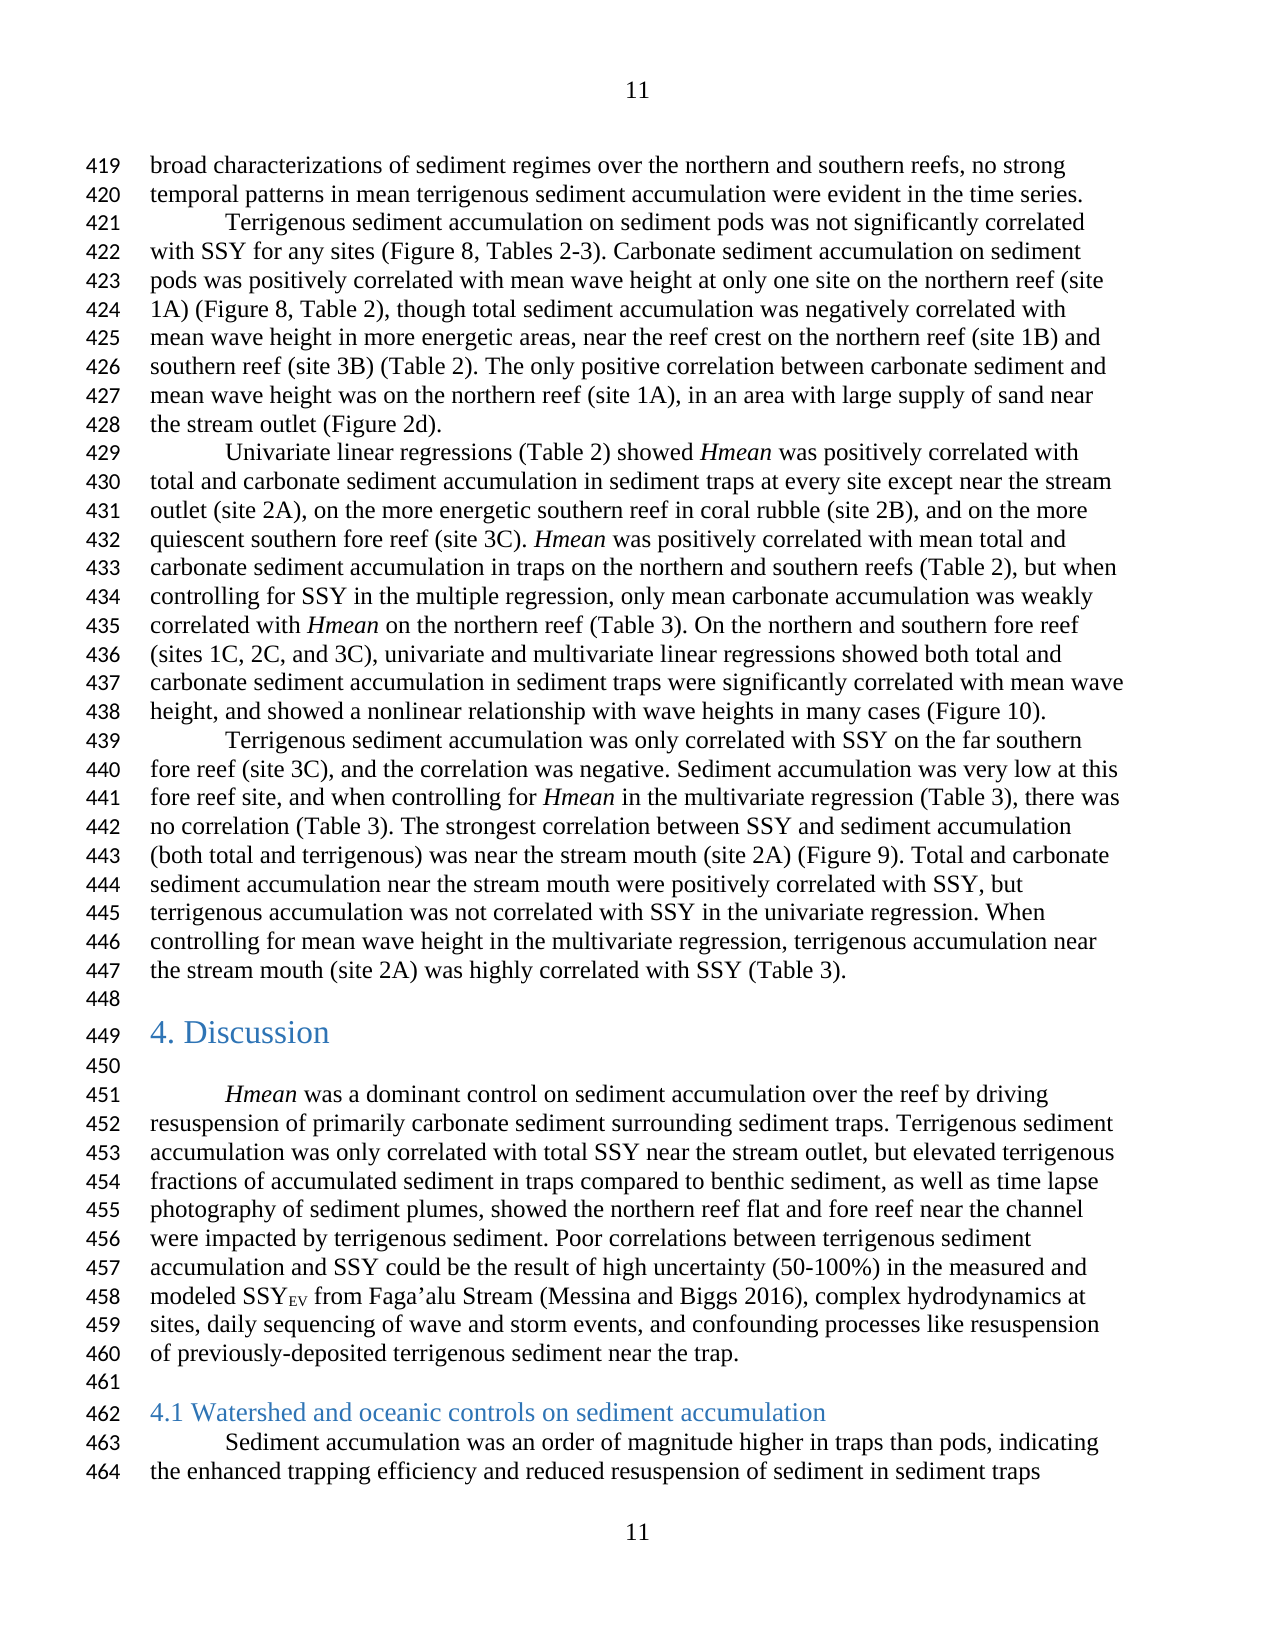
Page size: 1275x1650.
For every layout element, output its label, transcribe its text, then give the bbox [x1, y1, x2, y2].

text Terrigenous sediment accumulation was only correlated with SSY on the far southern fore reef (site 3C), and the correlation was negative. Sediment accumulation was very low at this fore reef site, and when controlling for Hmean in the multivariate regression (Table 3), there was no correlation (Table 3). The strongest correlation between SSY and sediment accumulation (both total and terrigenous) was near the stream mouth (site 2A) (Figure 9). Total and carbonate sediment accumulation near the stream mouth were positively correlated with SSY, but terrigenous accumulation was not correlated with SSY in the univariate regression. When controlling for mean wave height in the multivariate regression, terrigenous accumulation near the stream mouth (site 2A) was highly correlated with SSY (Table 3). [150, 725, 1125, 984]
text Hmean was a dominant control on sediment accumulation over the reef by driving resuspension of primarily carbonate sediment surrounding sediment traps. Terrigenous sediment accumulation was only correlated with total SSY near the stream outlet, but elevated terrigenous fractions of accumulated sediment in traps compared to benthic sediment, as well as time lapse photography of sediment plumes, showed the northern reef flat and fore reef near the channel were impacted by terrigenous sediment. Poor correlations between terrigenous sediment accumulation and SSY could be the result of high uncertainty (50-100%) in the measured and modeled SSYEV from Faga’alu Stream (Messina and Biggs 2016), complex hydrodynamics at sites, daily sequencing of wave and storm events, and confounding processes like resuspension of previously-deposited terrigenous sediment near the trap. [150, 1079, 1125, 1367]
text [150, 1427, 1125, 1484]
subtitle 4. Discussion [150, 1012, 1125, 1051]
subtitle 4.1 Watershed and oceanic controls on sediment accumulation [150, 1396, 1125, 1427]
text Univariate linear regressions (Table 2) showed Hmean was positively correlated with total and carbonate sediment accumulation in sediment traps at every site except near the stream outlet (site 2A), on the more energetic southern reef in coral rubble (site 2B), and on the more quiescent southern fore reef (site 3C). Hmean was positively correlated with mean total and carbonate sediment accumulation in traps on the northern and southern reefs (Table 2), but when controlling for SSY in the multiple regression, only mean carbonate accumulation was weakly correlated with Hmean on the northern reef (Table 3). On the northern and southern fore reef (sites 1C, 2C, and 3C), univariate and multivariate linear regressions showed both total and carbonate sediment accumulation in sediment traps were significantly correlated with mean wave height, and showed a nonlinear relationship with wave heights in many cases (Figure 10). [150, 437, 1125, 725]
text Terrigenous sediment accumulation on sediment pods was not significantly correlated with SSY for any sites (Figure 8, Tables 2-3). Carbonate sediment accumulation on sediment pods was positively correlated with mean wave height at only one site on the northern reef (site 1A) (Figure 8, Table 2), though total sediment accumulation was negatively correlated with mean wave height in more energetic areas, near the reef crest on the northern reef (site 1B) and southern reef (site 3B) (Table 2). The only positive correlation between carbonate sediment and mean wave height was on the northern reef (site 1A), in an area with large supply of sand near the stream outlet (Figure 2d). [150, 207, 1125, 437]
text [150, 150, 1125, 207]
